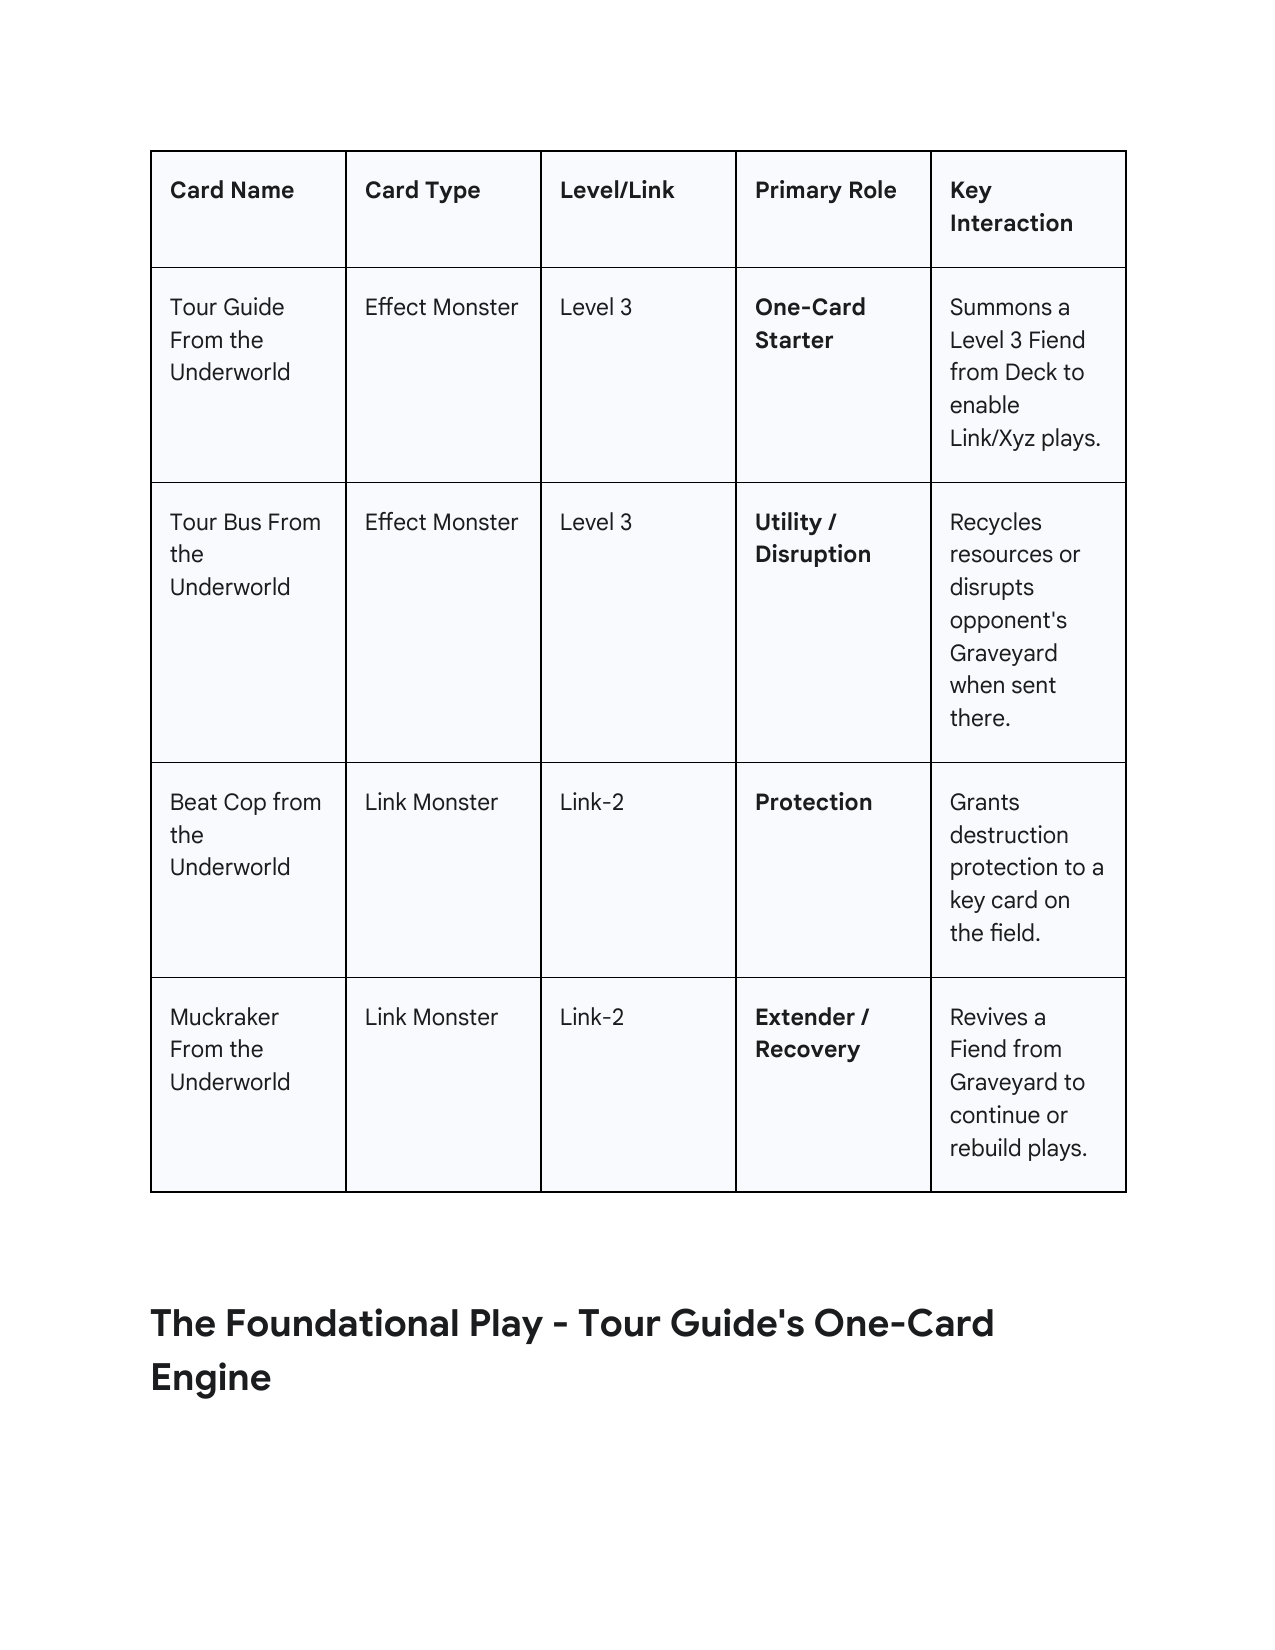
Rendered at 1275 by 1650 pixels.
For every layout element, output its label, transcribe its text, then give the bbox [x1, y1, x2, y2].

table_cell Link Monster [347, 978, 540, 1191]
table_cell Summons a Level 3 Fiend from Deck to enable Link/Xyz plays. [932, 268, 1125, 481]
table_cell One-Card Starter [737, 268, 930, 481]
table_cell Beat Cop from the Underworld [152, 763, 345, 976]
table_cell Utility / Disruption [737, 483, 930, 762]
table_cell Tour Bus From the Underworld [152, 483, 345, 762]
table_cell Protection [737, 763, 930, 976]
table_cell Grants destruction protection to a key card on the field. [932, 763, 1125, 976]
table_header Primary Role [737, 152, 930, 267]
table_cell Level 3 [542, 483, 735, 762]
table_cell Link-2 [542, 763, 735, 976]
table_cell Recycles resources or disrupts opponent's Graveyard when sent there. [932, 483, 1125, 762]
table_cell Effect Monster [347, 483, 540, 762]
table_cell Level 3 [542, 268, 735, 481]
table_header Level/Link [542, 152, 735, 267]
table_cell Link-2 [542, 978, 735, 1191]
table_cell Link Monster [347, 763, 540, 976]
table_header Key Interaction [932, 152, 1125, 267]
table_cell Effect Monster [347, 268, 540, 481]
table_header Card Name [152, 152, 345, 267]
table_header Card Type [347, 152, 540, 267]
table_cell Muckraker From the Underworld [152, 978, 345, 1191]
table_cell Extender / Recovery [737, 978, 930, 1191]
subtitle The Foundational Play - Tour Guide's One-Card Engine [150, 1301, 1125, 1401]
table_cell Tour Guide From the Underworld [152, 268, 345, 481]
table_cell Revives a Fiend from Graveyard to continue or rebuild plays. [932, 978, 1125, 1191]
